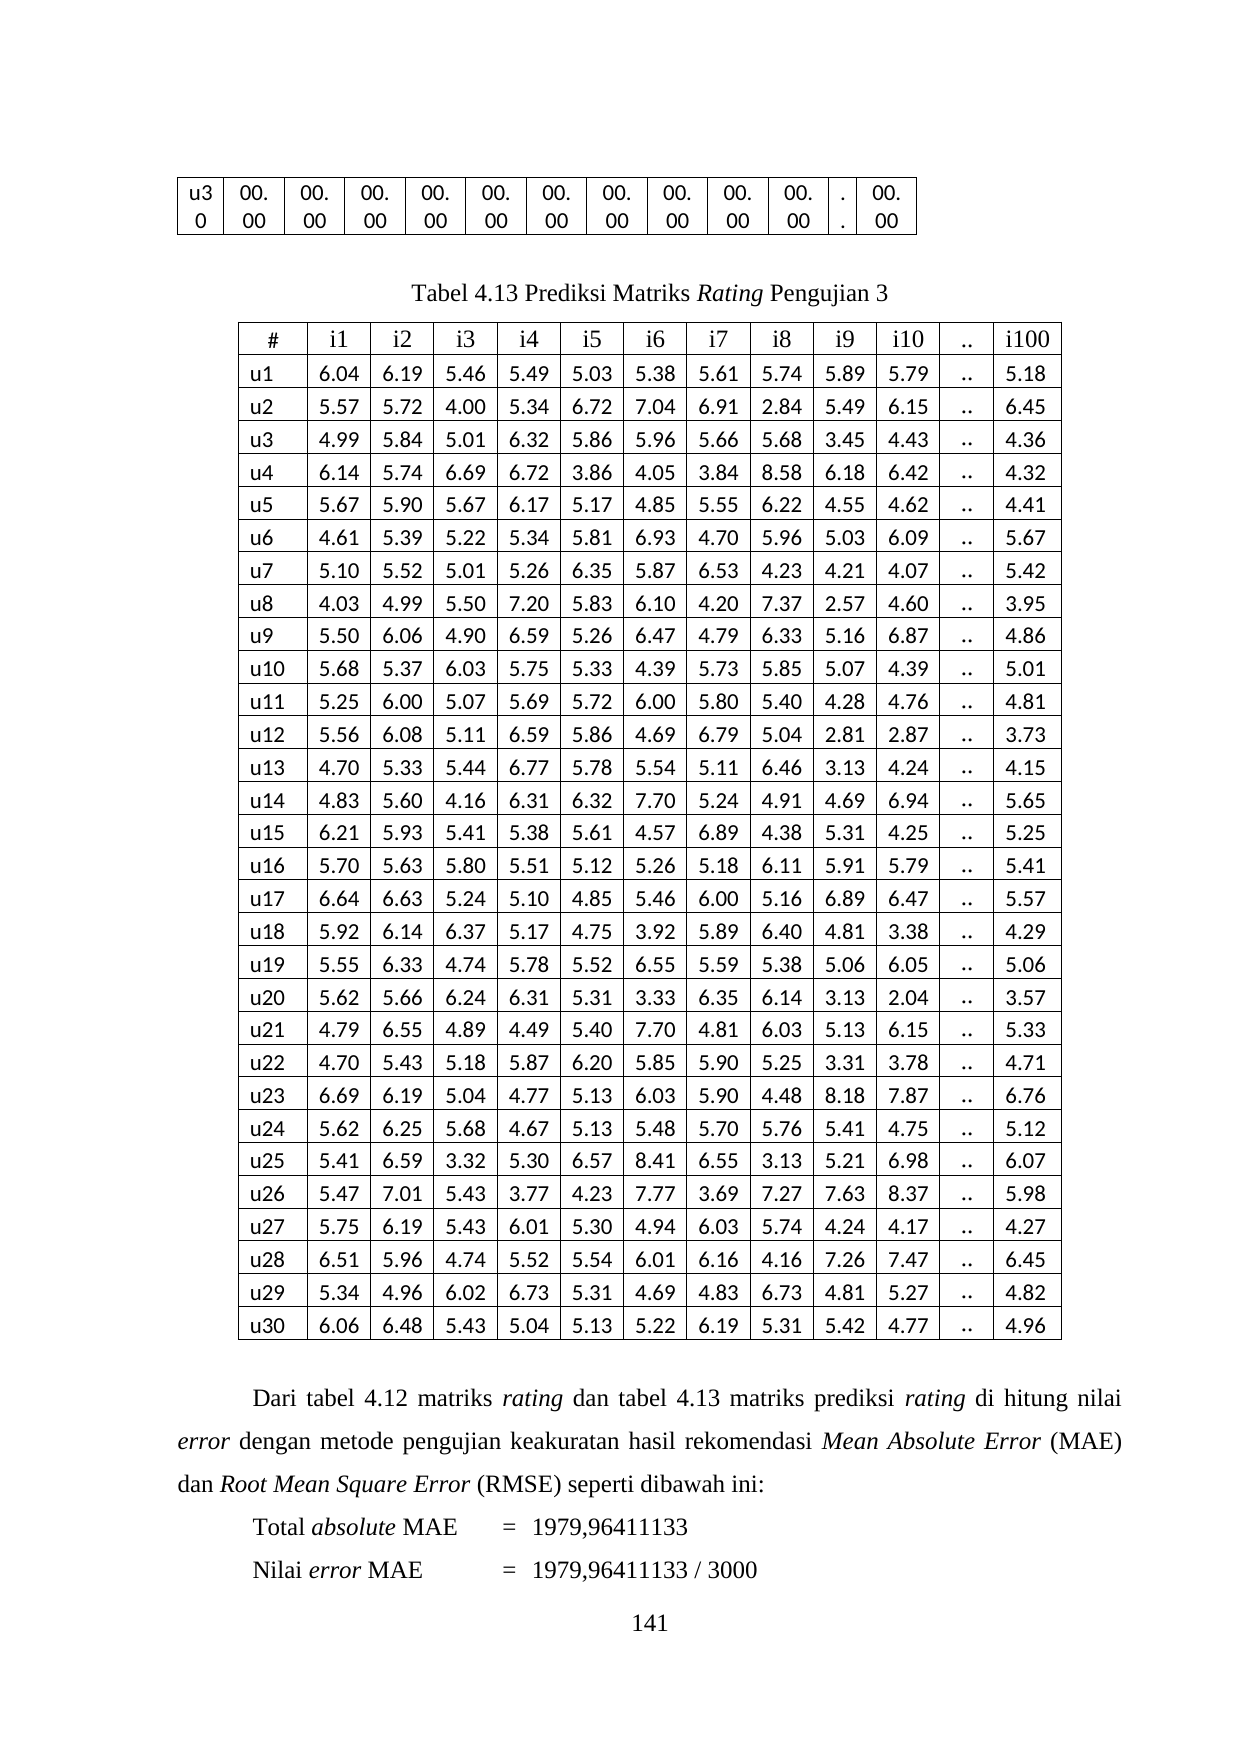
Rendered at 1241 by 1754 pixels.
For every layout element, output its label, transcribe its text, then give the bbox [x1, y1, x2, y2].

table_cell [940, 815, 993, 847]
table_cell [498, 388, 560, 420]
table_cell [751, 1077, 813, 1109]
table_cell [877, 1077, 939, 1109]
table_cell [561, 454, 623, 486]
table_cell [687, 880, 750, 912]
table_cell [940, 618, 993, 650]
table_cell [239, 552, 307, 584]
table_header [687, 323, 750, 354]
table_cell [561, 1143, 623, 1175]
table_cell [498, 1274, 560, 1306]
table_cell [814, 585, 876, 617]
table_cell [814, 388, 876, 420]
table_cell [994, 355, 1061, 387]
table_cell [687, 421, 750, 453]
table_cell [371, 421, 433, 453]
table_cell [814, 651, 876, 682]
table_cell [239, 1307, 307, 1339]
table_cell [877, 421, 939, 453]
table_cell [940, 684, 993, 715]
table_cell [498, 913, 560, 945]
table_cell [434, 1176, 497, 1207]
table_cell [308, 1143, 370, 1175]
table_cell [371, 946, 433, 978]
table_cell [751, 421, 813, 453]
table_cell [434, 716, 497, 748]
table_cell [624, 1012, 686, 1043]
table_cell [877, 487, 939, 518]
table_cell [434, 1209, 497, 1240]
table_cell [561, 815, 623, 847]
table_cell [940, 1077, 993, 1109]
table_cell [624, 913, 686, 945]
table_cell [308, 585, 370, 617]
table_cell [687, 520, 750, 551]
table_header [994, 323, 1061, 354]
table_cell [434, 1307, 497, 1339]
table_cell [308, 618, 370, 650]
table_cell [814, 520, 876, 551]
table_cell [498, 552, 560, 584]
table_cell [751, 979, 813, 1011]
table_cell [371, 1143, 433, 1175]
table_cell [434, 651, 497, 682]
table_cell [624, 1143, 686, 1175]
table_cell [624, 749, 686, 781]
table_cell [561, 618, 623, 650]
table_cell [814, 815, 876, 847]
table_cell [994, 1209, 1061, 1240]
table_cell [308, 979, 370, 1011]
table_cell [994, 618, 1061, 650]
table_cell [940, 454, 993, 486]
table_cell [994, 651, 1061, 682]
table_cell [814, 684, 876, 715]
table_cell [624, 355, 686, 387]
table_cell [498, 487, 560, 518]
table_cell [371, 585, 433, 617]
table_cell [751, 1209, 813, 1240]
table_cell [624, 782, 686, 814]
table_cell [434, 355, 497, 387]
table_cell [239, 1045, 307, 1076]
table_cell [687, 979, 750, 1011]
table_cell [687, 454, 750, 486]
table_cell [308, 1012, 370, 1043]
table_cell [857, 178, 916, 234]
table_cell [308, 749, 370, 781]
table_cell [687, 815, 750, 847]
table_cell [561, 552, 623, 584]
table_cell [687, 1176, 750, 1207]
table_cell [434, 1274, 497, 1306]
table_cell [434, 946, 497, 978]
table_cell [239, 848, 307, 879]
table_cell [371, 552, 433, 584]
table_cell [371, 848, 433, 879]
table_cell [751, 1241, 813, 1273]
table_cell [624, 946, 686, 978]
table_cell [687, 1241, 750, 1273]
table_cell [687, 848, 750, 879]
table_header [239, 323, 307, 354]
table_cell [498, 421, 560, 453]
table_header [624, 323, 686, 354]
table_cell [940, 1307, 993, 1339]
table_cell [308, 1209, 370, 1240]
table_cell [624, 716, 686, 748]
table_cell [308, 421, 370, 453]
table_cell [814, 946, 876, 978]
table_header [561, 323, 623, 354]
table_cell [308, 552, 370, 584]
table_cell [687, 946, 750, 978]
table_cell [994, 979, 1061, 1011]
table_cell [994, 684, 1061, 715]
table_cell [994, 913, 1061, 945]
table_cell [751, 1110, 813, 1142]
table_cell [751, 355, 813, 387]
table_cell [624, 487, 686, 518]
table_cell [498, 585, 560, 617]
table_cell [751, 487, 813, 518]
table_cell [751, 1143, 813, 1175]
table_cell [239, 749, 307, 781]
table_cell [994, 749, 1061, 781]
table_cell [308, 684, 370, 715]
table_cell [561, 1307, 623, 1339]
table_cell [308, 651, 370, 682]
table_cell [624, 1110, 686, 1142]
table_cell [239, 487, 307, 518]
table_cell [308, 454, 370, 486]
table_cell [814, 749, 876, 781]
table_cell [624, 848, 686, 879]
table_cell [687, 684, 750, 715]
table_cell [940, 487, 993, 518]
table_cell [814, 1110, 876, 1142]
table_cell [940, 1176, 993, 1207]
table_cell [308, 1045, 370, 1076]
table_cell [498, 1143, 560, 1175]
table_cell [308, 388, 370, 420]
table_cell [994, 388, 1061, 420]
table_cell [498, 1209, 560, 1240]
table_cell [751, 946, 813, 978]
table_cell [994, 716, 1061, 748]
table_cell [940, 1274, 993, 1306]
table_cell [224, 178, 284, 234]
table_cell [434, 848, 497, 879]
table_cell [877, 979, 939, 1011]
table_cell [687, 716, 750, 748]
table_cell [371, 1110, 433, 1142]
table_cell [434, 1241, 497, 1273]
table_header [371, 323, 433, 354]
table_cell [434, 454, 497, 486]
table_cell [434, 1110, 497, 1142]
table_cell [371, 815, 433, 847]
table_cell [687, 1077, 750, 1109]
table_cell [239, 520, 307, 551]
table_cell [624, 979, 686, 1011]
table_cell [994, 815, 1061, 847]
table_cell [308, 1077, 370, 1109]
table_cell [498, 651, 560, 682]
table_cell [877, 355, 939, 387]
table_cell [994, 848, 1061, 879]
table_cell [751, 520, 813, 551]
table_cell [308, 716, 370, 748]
text Nilai error MAE = 1979,96411133 / 3000 [177, 1555, 1122, 1584]
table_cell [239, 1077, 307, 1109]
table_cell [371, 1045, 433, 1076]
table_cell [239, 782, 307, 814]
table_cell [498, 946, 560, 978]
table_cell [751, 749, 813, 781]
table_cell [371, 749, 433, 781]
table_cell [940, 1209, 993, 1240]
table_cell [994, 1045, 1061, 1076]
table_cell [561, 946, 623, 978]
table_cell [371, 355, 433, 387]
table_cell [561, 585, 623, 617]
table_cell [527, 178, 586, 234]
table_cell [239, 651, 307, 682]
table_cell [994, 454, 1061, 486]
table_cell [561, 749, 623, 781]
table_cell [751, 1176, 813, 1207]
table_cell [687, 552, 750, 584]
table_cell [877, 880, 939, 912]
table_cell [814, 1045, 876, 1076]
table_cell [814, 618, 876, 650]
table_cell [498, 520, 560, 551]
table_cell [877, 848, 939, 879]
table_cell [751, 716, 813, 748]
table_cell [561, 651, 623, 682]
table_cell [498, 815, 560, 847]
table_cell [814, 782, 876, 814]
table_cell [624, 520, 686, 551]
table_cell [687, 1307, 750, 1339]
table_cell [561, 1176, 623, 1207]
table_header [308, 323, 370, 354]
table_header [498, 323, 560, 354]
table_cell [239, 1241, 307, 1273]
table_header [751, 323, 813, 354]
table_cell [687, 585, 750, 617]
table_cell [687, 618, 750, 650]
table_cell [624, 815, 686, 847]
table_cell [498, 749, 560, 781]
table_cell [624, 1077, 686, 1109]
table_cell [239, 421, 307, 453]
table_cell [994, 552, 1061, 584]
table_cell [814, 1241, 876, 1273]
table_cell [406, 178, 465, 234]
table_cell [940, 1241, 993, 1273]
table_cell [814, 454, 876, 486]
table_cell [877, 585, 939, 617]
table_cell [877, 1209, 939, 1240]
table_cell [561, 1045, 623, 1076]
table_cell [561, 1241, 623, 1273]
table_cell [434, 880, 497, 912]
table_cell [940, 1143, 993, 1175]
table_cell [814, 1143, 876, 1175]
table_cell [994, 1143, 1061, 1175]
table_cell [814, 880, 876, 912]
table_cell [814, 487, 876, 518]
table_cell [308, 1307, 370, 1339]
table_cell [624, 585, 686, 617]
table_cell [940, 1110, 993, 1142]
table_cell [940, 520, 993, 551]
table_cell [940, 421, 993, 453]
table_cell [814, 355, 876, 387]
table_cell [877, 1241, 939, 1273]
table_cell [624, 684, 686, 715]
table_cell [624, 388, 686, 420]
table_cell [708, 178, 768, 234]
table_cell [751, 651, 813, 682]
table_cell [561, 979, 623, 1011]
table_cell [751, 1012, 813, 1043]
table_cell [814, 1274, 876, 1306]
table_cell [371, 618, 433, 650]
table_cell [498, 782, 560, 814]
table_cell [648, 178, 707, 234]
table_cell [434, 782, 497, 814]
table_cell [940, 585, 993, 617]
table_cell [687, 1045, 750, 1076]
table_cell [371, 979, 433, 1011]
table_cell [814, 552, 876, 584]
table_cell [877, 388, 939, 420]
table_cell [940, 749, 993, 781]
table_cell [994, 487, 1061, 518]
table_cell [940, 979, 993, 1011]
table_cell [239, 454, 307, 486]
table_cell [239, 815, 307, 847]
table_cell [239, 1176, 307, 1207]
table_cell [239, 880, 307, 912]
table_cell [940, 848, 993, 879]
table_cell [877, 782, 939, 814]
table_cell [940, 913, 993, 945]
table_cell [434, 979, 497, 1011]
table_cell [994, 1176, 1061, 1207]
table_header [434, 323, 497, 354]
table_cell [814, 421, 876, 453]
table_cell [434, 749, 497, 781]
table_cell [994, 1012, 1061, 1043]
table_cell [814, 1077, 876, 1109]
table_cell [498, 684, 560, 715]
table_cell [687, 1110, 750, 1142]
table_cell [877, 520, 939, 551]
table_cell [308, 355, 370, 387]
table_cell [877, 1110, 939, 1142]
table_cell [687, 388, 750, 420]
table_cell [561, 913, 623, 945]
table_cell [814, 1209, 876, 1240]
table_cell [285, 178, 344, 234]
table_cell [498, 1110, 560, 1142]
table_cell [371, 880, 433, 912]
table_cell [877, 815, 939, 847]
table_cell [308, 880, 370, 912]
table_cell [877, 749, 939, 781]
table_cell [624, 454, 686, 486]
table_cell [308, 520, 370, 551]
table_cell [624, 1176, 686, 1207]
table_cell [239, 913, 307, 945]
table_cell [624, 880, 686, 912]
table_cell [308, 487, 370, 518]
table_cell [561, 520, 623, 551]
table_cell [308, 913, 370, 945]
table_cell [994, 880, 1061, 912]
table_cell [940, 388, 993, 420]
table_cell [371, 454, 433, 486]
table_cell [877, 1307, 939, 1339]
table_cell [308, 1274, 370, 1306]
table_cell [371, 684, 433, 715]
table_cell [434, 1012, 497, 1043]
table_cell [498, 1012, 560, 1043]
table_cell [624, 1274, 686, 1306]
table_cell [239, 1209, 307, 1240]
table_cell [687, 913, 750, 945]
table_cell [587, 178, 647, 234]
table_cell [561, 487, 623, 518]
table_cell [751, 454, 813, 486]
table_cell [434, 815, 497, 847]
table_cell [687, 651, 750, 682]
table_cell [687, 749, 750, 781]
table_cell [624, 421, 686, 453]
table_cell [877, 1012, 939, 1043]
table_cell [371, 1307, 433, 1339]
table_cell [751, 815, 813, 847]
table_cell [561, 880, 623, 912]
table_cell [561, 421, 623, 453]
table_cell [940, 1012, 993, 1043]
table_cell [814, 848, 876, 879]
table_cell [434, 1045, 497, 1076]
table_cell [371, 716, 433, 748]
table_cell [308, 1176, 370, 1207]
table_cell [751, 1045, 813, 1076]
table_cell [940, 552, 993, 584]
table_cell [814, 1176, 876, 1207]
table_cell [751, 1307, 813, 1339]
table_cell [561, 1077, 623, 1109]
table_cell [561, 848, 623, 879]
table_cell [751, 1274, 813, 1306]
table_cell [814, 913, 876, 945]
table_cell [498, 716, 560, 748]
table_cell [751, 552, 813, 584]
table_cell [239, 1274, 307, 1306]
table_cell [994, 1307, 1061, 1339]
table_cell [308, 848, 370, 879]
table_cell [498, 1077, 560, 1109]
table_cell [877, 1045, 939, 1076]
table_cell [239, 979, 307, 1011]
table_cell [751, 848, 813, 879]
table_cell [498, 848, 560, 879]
text Total absolute MAE = 1979,96411133 [177, 1512, 1122, 1541]
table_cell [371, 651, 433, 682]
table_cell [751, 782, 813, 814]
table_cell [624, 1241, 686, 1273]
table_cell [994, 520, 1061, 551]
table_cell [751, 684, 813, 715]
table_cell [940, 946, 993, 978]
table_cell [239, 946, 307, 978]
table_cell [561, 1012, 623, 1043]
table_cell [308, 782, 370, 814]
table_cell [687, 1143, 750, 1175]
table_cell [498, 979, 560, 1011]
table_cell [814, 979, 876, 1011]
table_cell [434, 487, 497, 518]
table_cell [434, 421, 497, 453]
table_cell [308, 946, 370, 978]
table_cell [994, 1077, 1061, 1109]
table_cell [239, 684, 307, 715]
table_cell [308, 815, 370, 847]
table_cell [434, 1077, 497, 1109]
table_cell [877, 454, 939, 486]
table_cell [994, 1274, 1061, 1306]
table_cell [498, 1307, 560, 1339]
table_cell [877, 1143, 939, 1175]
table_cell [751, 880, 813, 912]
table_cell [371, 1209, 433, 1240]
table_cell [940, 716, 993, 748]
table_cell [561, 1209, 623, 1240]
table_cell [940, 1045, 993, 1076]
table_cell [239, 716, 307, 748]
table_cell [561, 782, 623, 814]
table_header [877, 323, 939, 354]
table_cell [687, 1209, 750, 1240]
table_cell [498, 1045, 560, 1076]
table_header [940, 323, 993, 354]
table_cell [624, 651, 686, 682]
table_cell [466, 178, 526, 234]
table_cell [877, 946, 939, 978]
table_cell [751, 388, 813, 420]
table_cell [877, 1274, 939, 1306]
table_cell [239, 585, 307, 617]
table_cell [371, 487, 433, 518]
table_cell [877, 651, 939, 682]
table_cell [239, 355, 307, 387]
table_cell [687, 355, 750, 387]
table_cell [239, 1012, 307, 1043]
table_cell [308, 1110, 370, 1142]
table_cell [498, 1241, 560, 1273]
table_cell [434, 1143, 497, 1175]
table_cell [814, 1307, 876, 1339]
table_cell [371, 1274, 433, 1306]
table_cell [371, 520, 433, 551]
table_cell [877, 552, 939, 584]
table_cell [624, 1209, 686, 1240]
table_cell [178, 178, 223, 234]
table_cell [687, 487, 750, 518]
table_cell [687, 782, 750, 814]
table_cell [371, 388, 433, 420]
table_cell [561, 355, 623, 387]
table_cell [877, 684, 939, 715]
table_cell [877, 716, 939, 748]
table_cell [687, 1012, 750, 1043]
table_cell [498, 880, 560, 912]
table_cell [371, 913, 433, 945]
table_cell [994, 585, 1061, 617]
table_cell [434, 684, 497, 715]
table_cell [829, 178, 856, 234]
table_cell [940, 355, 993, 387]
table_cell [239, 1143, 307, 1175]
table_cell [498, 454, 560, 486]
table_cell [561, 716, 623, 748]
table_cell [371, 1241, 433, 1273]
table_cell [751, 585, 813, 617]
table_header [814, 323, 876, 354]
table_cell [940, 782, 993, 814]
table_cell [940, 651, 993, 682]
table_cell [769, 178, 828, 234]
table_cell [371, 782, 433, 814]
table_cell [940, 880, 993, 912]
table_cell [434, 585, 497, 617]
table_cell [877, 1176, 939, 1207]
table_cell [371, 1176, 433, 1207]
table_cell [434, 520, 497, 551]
text Dari tabel 4.12 matriks rating dan tabel 4.13 matriks prediksi rating di hitung nilai error dengan metode pengujian keakuratan hasil rekomendasi Mean Absolute Error (MAE) dan Root Mean Square Error (RMSE) seperti dibawah ini: [177, 1383, 1122, 1498]
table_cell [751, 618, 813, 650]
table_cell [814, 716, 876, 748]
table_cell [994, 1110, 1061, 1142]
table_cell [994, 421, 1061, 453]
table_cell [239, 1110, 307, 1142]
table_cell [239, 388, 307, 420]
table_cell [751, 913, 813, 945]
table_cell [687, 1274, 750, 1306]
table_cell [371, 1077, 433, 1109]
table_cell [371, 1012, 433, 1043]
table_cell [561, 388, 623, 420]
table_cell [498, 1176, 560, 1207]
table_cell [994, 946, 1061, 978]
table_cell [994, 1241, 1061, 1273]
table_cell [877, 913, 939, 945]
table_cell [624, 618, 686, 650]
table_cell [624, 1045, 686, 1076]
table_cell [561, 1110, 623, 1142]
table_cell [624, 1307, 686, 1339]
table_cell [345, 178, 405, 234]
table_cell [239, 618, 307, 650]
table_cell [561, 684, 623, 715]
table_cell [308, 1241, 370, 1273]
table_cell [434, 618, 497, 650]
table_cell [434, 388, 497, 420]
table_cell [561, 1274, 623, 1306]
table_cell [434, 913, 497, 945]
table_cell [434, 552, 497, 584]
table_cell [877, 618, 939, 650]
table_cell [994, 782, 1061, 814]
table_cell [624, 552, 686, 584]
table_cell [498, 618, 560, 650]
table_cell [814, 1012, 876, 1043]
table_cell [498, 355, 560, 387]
